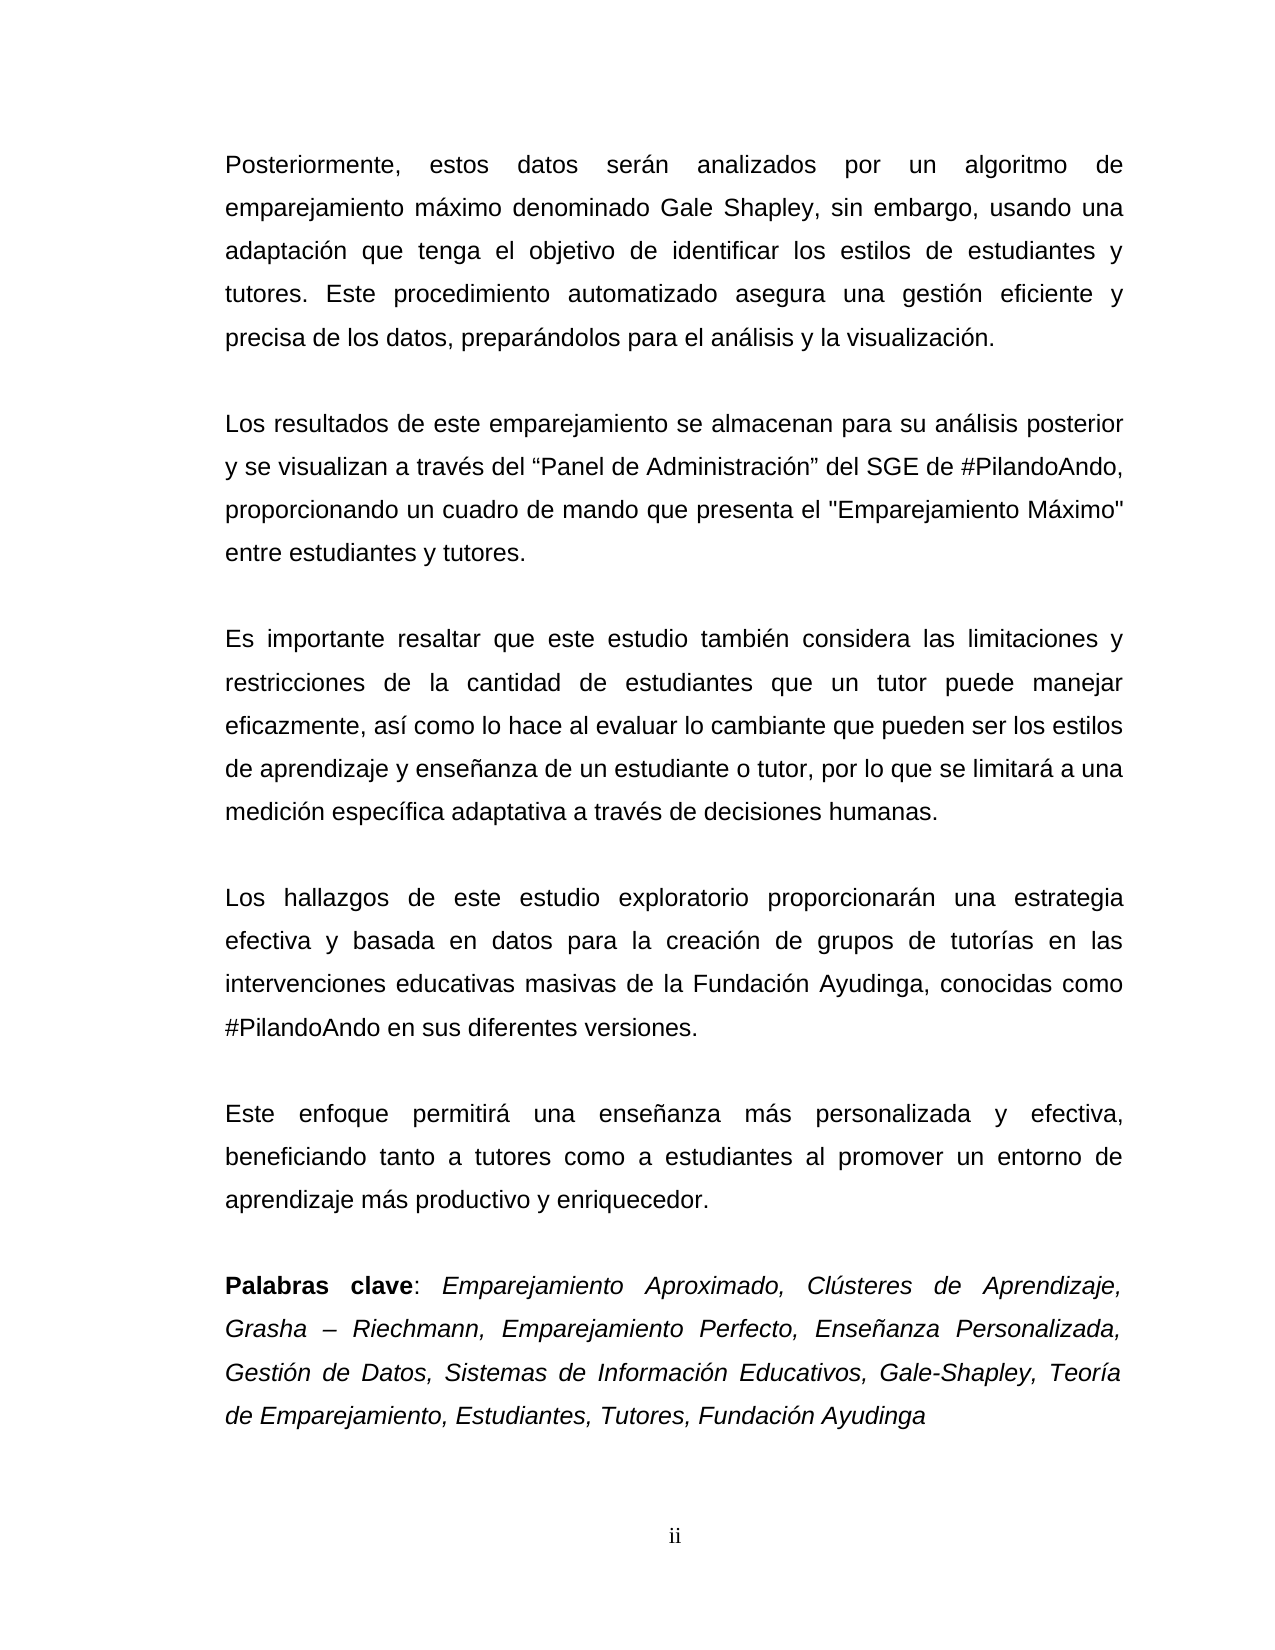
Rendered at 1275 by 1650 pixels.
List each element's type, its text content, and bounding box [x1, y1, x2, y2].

text Los resultados de este emparejamiento se almacenan para su análisis posterior y se visualizan a través del “Panel de Administración” del SGE de #PilandoAndo, proporcionando un cuadro de mando que presenta el "Emparejamiento Máximo" entre estudiantes y tutores. [225, 409, 1125, 567]
text Palabras clave: Emparejamiento Aproximado, Clústeres de Aprendizaje, Grasha – Riechmann, Emparejamiento Perfecto, Enseñanza Personalizada, Gestión de Datos, Sistemas de Información Educativos, Gale-Shapley, Teoría de Emparejamiento, Estudiantes, Tutores, Fundación Ayudinga [225, 1271, 1125, 1429]
text Posteriormente, estos datos serán analizados por un algoritmo de emparejamiento máximo denominado Gale Shapley, sin embargo, usando una adaptación que tenga el objetivo de identificar los estilos de estudiantes y tutores. Este procedimiento automatizado asegura una gestión eficiente y precisa de los datos, preparándolos para el análisis y la visualización. [225, 150, 1125, 351]
text Es importante resaltar que este estudio también considera las limitaciones y restricciones de la cantidad de estudiantes que un tutor puede manejar eficazmente, así como lo hace al evaluar lo cambiante que pueden ser los estilos de aprendizaje y enseñanza de un estudiante o tutor, por lo que se limitará a una medición específica adaptativa a través de decisiones humanas. [225, 624, 1125, 826]
text Este enfoque permitirá una enseñanza más personalizada y efectiva, beneficiando tanto a tutores como a estudiantes al promover un entorno de aprendizaje más productivo y enriquecedor. [225, 1099, 1125, 1214]
text Los hallazgos de este estudio exploratorio proporcionarán una estrategia efectiva y basada en datos para la creación de grupos de tutorías en las intervenciones educativas masivas de la Fundación Ayudinga, conocidas como #PilandoAndo en sus diferentes versiones. [225, 883, 1125, 1041]
